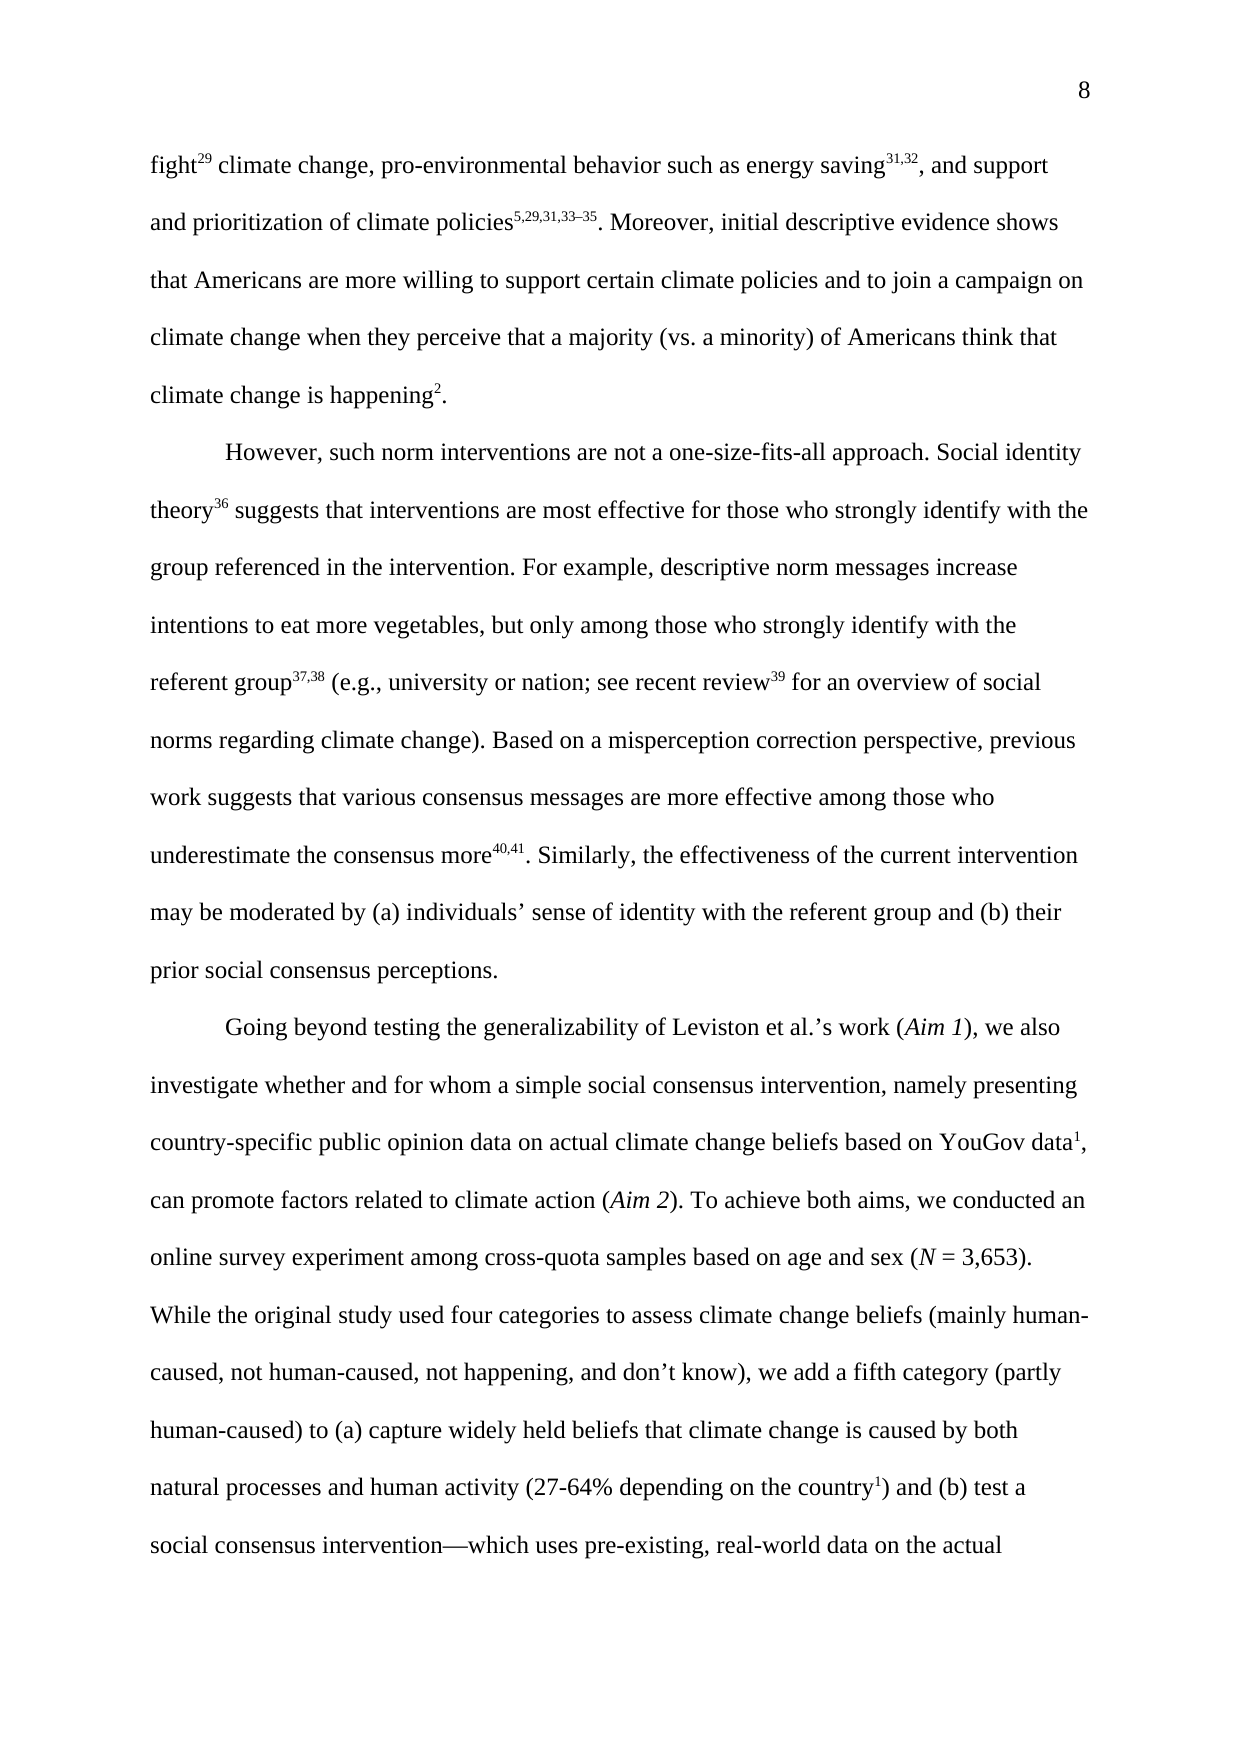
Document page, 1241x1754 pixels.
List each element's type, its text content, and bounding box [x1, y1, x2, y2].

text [150, 1012, 1090, 1559]
text However, such norm interventions are not a one-size-fits-all approach. Social identity theory36 suggests that interventions are most effective for those who strongly identify with the group referenced in the intervention. For example, descriptive norm messages increase intentions to eat more vegetables, but only among those who strongly identify with the referent group37,38 (e.g., university or nation; see recent review39 for an overview of social norms regarding climate change). Based on a misperception correction perspective, previous work suggests that various consensus messages are more effective among those who underestimate the consensus more40,41. Similarly, the effectiveness of the current intervention may be moderated by (a) individuals’ sense of identity with the referent group and (b) their prior social consensus perceptions. [150, 437, 1090, 984]
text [150, 150, 1090, 409]
